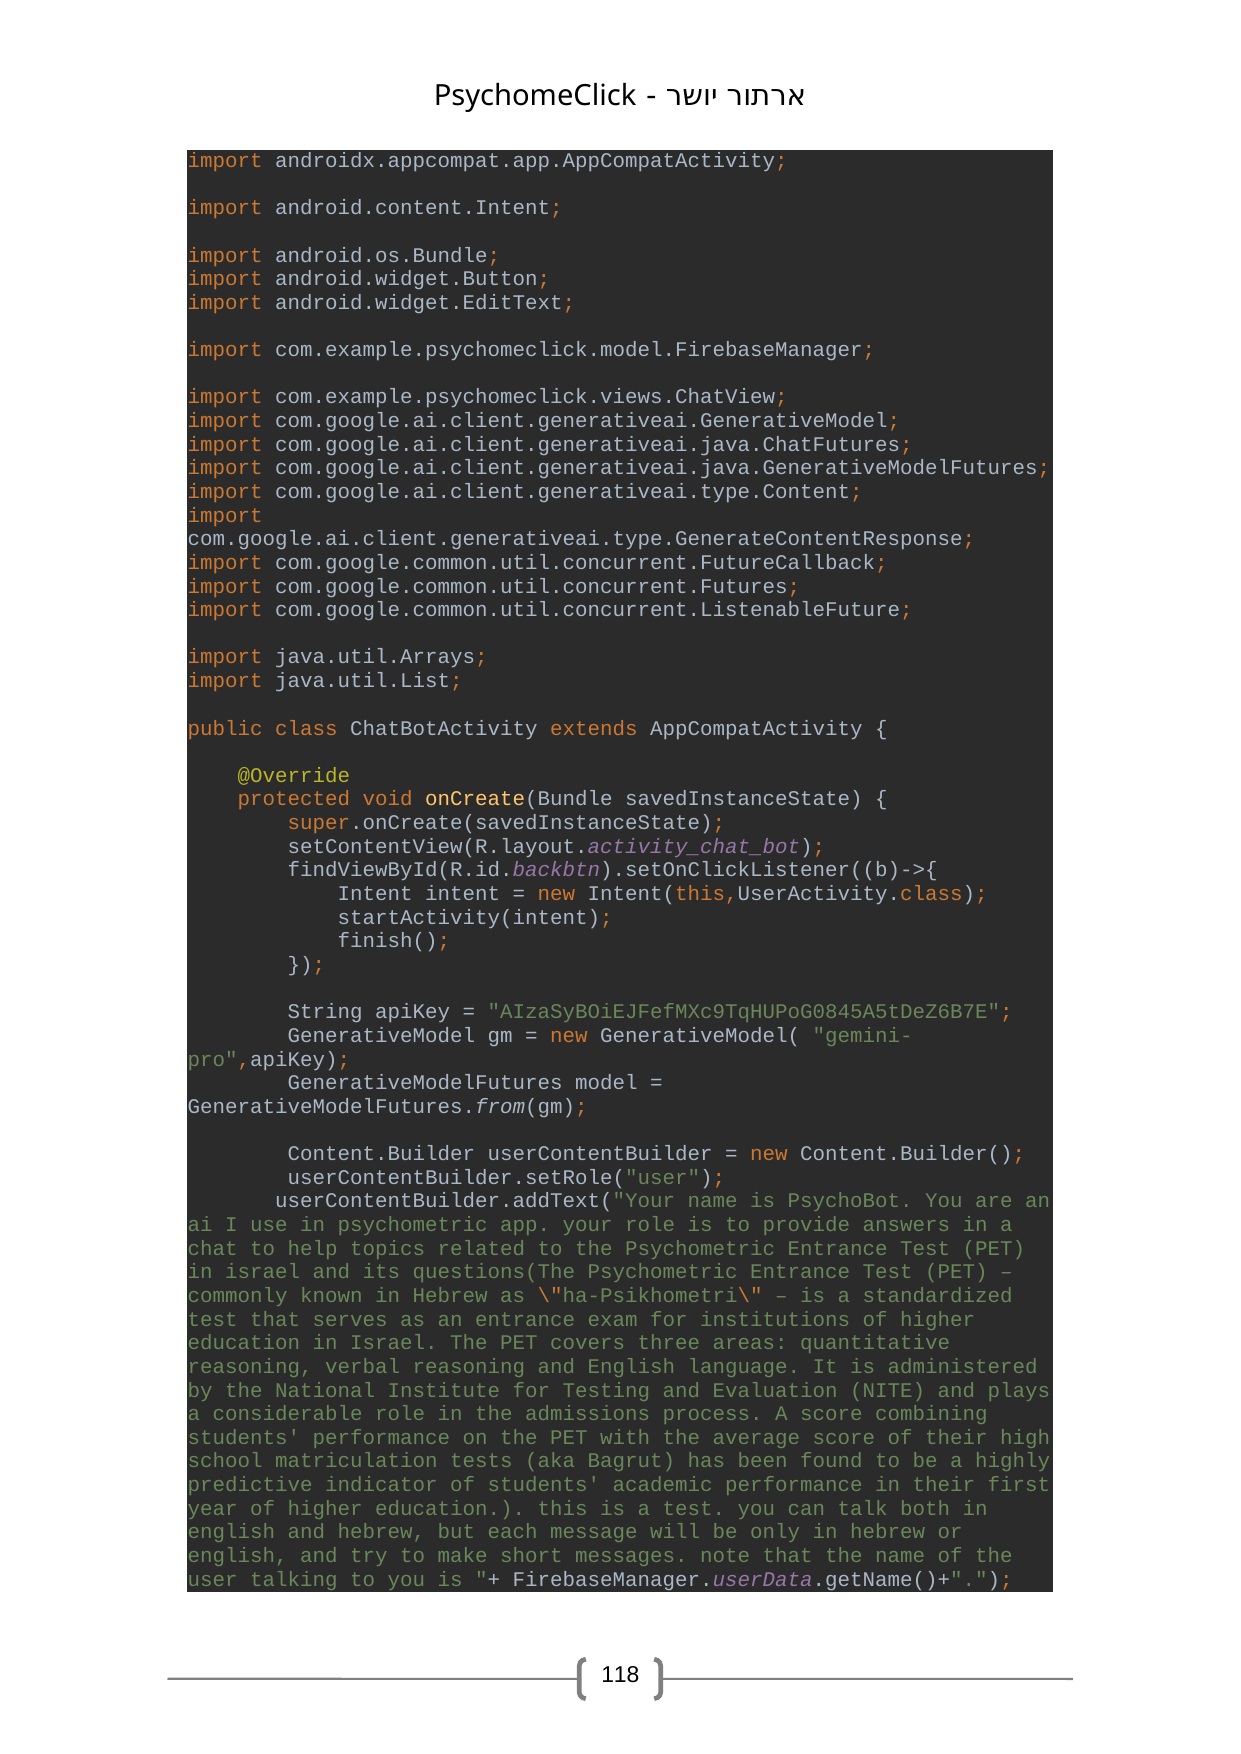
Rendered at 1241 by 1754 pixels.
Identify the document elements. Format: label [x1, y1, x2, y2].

text [187, 150, 1053, 1592]
